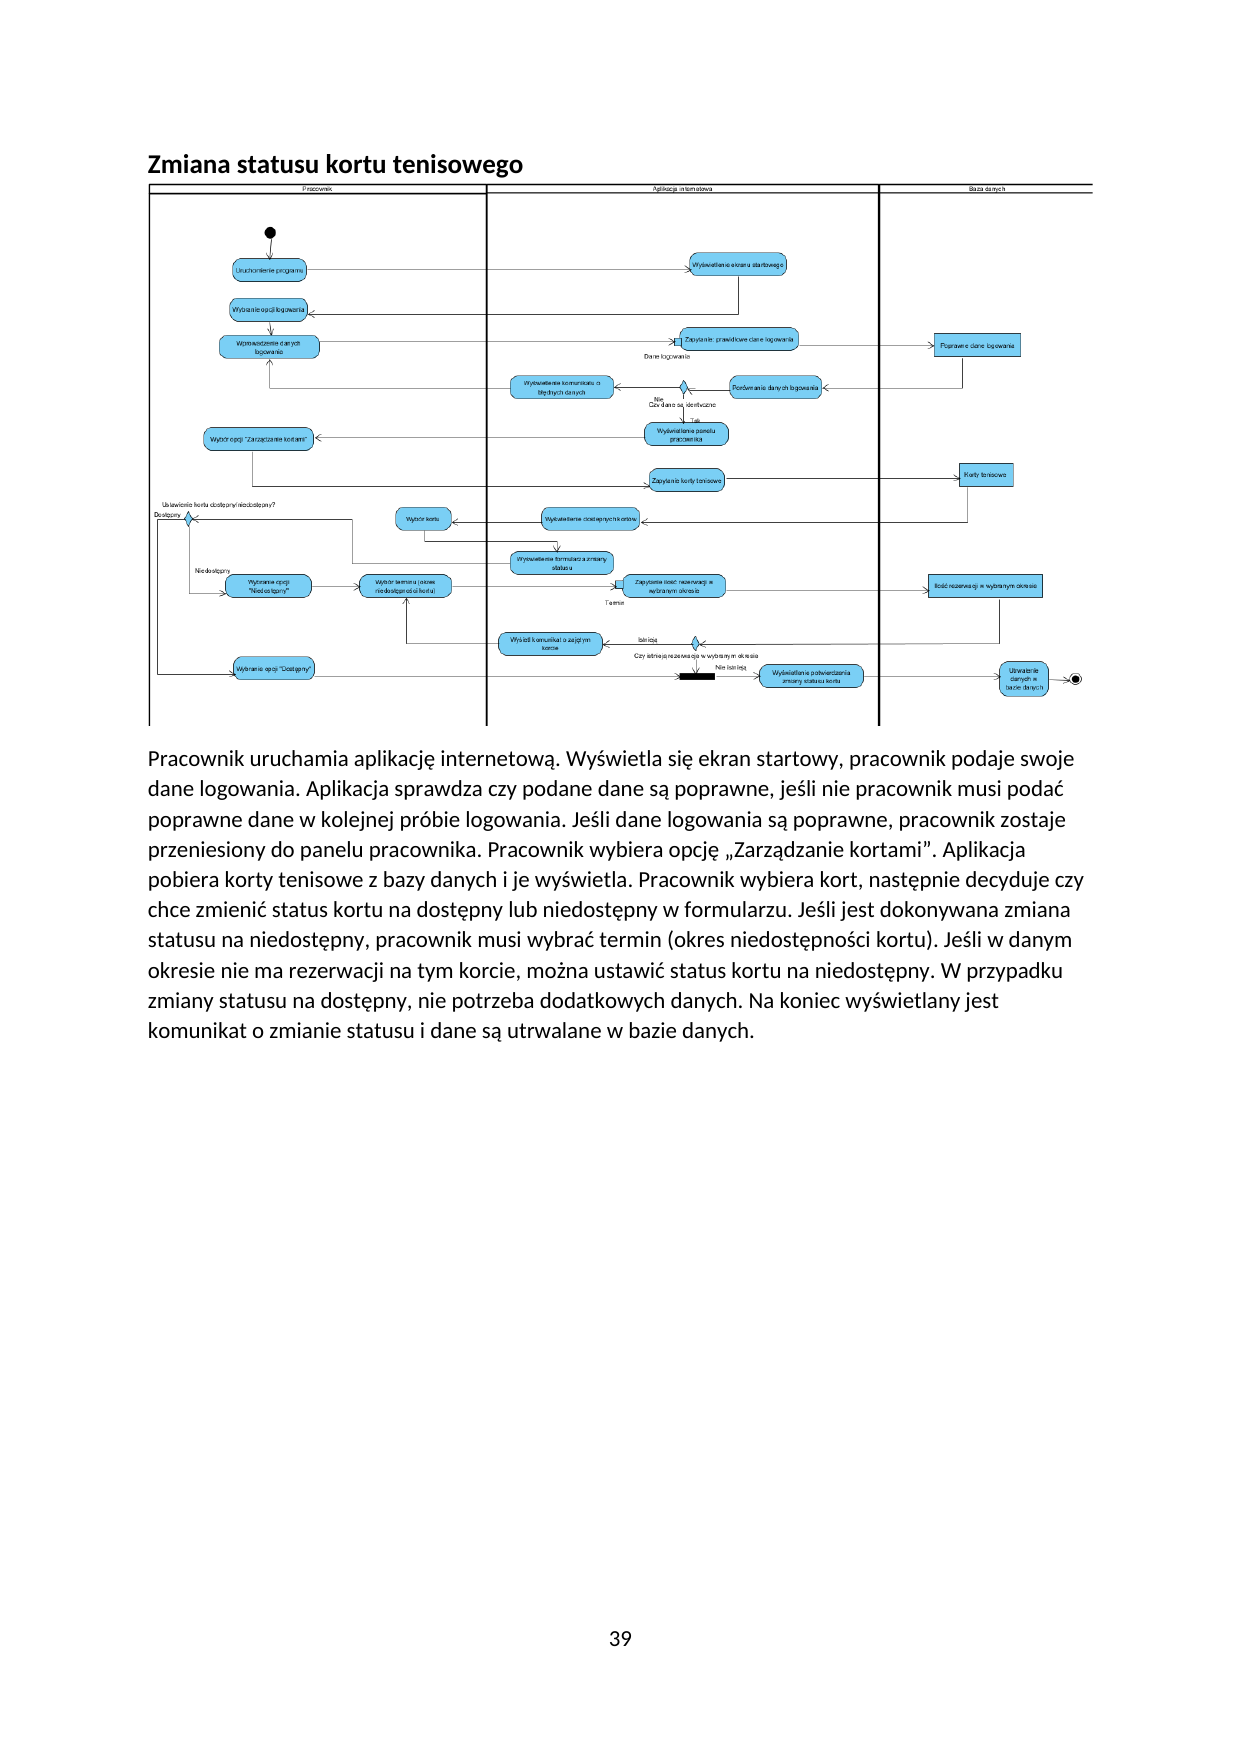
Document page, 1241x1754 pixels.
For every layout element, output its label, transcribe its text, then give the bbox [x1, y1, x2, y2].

subtitle Zmiana statusu kortu tenisowego [148, 148, 1093, 181]
text Pracownik uruchamia aplikację internetową. Wyświetla się ekran startowy, pracownik podaje swoje dane logowania. Aplikacja sprawdza czy podane dane są poprawne, jeśli nie pracownik musi podać poprawne dane w kolejnej próbie logowania. Jeśli dane logowania są poprawne, pracownik zostaje przeniesiony do panelu pracownika. Pracownik wybiera opcję „Zarządzanie kortami”. Aplikacja pobiera korty tenisowe z bazy danych i je wyświetla. Pracownik wybiera kort, następnie decyduje czy chce zmienić status kortu na dostępny lub niedostępny w formularzu. Jeśli jest dokonywana zmiana statusu na niedostępny, pracownik musi wybrać termin (okres niedostępności kortu). Jeśli w danym okresie nie ma rezerwacji na tym korcie, można ustawić status kortu na niedostępny. W przypadku zmiany statusu na dostępny, nie potrzeba dodatkowych danych. Na koniec wyświetlany jest komunikat o zmianie statusu i dane są utrwalane w bazie danych. [148, 744, 1093, 1044]
picture [147, 183, 1093, 726]
